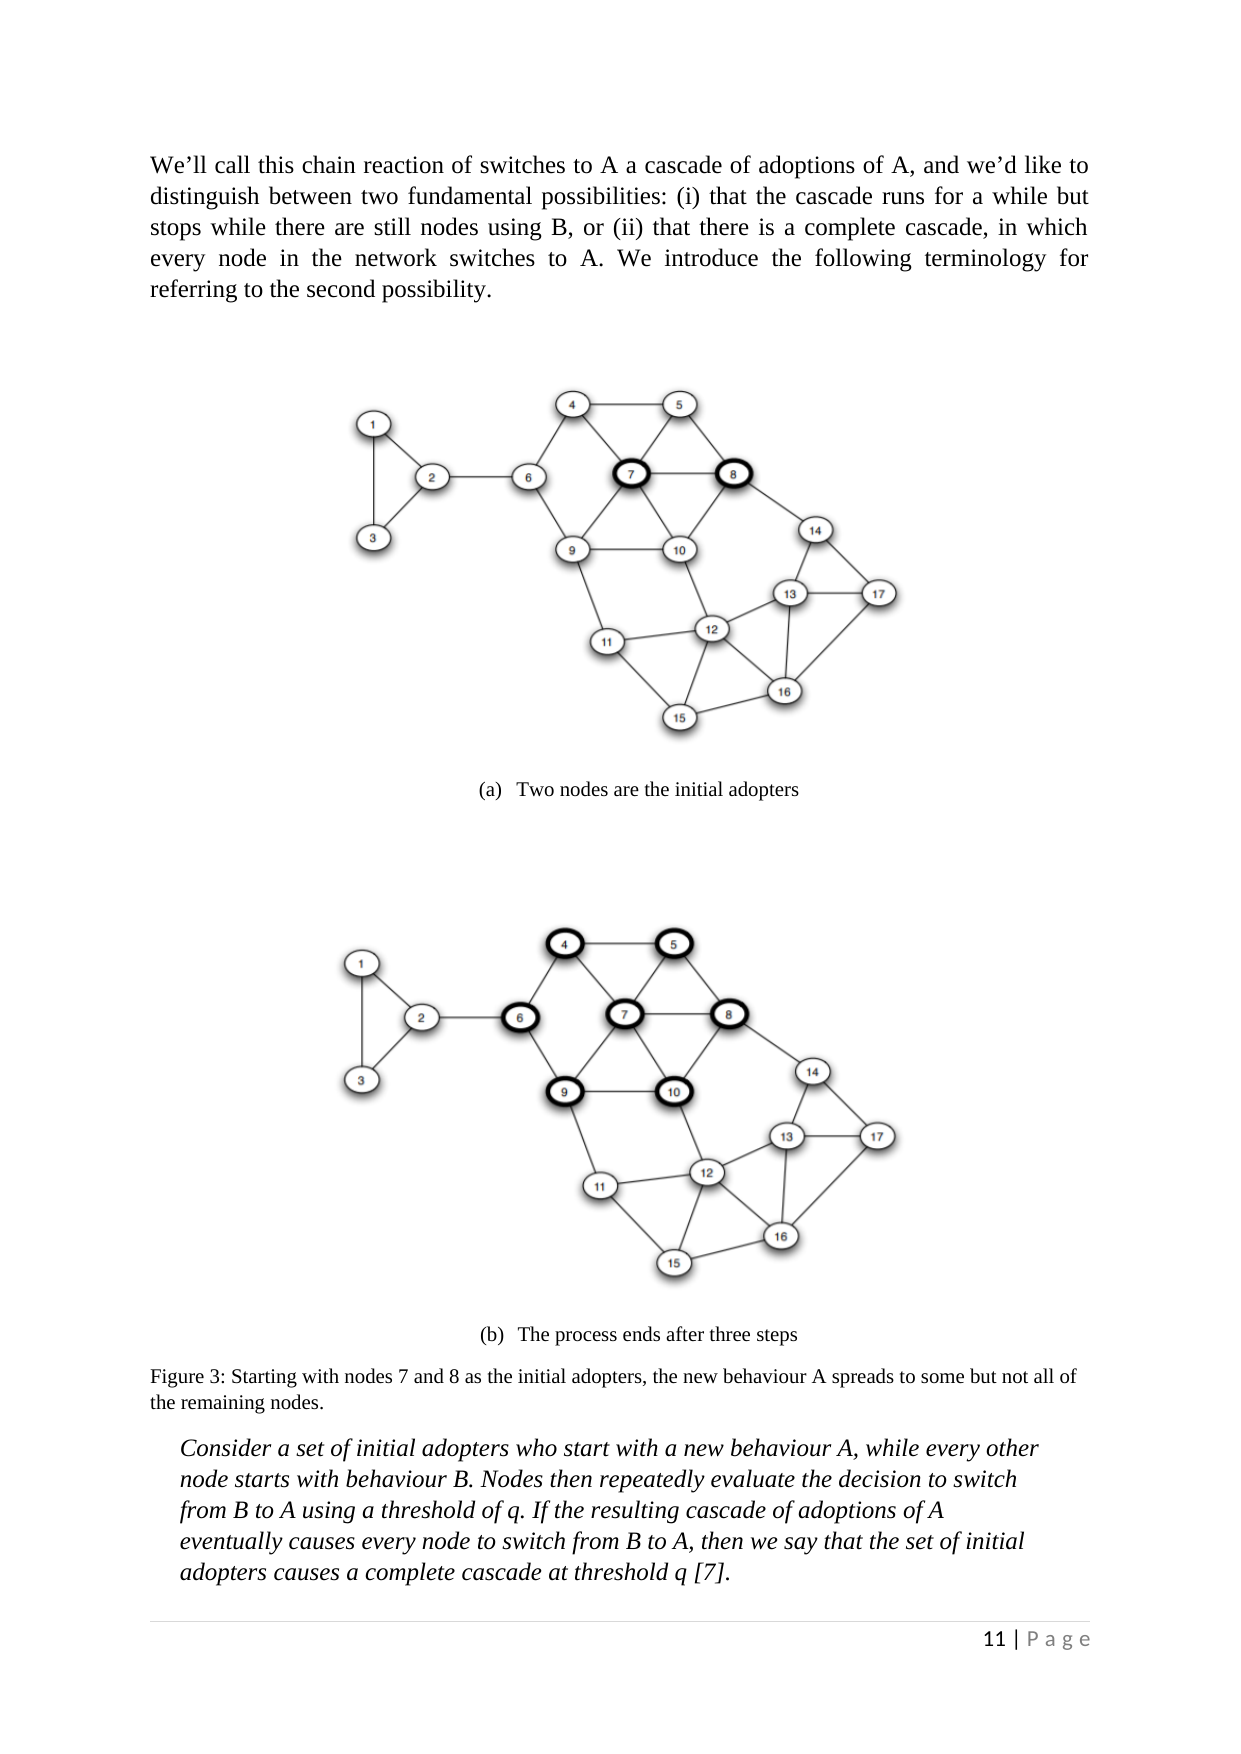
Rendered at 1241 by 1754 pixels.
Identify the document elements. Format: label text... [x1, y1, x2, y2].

picture [313, 367, 927, 759]
list Two nodes are the initial adopters [187, 777, 1090, 801]
text We’ll call this chain reaction of switches to A a cascade of adoptions of A, and we’d like to distinguish between two fundamental possibilities: (i) that the cascade runs for a while but stops while there are still nodes using B, or (ii) that there is a complete cascade, in which every node in the network switches to A. We introduce the following terminology for referring to the second possibility. [150, 150, 1090, 303]
picture [310, 905, 930, 1303]
list The process ends after three steps [187, 1322, 1090, 1346]
text Consider a set of initial adopters who start with a new behaviour A, while every other node starts with behaviour B. Nodes then repeatedly evaluate the decision to switch from B to A using a threshold of q. If the resulting cascade of adoptions of A eventually causes every node to switch from B to A, then we say that the set of initial adopters causes a complete cascade at threshold q [7]. [179, 1433, 1051, 1586]
text Figure 3: Starting with nodes 7 and 8 as the initial adopters, the new behaviour A spreads to some but not all of the remaining nodes. [150, 1364, 1090, 1414]
